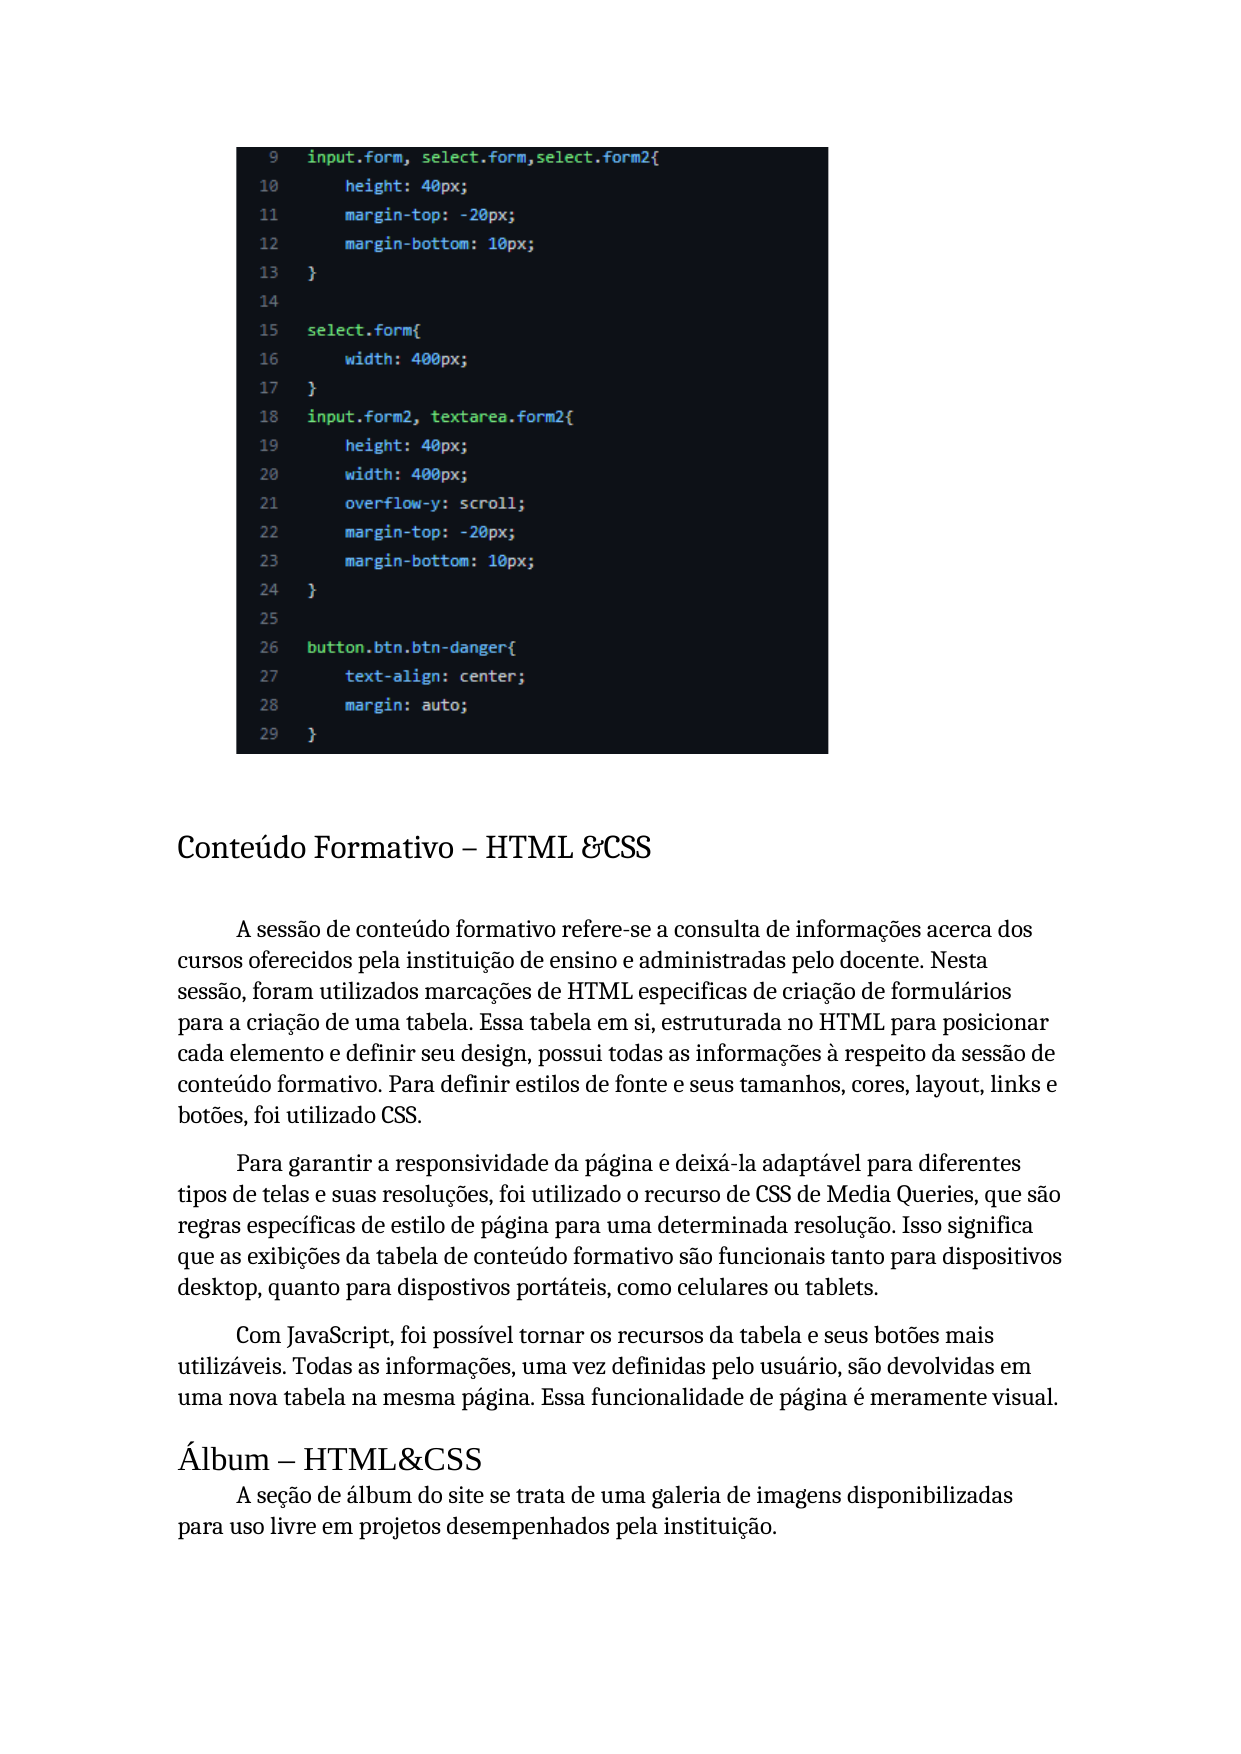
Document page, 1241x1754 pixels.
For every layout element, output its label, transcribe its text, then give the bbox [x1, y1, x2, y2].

subtitle Álbum – HTML&CSS [177, 1439, 1063, 1477]
picture [236, 147, 829, 754]
text A seção de álbum do site se trata de uma galeria de imagens disponibilizadas para uso livre em projetos desempenhados pela instituição. [177, 1481, 1063, 1540]
text A sessão de conteúdo formativo refere-se a consulta de informações acerca dos cursos oferecidos pela instituição de ensino e administradas pelo docente. Nesta sessão, foram utilizados marcações de HTML especificas de criação de formulários para a criação de uma tabela. Essa tabela em si, estruturada no HTML para posicionar cada elemento e definir seu design, possui todas as informações à respeito da sessão de conteúdo formativo. Para definir estilos de fonte e seus tamanhos, cores, layout, links e botões, foi utilizado CSS. [177, 915, 1063, 1130]
text Com JavaScript, foi possível tornar os recursos da tabela e seus botões mais utilizáveis. Todas as informações, uma vez definidas pelo usuário, são devolvidas em uma nova tabela na mesma página. Essa funcionalidade de página é meramente visual. [177, 1321, 1063, 1412]
text Para garantir a responsividade da página e deixá-la adaptável para diferentes tipos de telas e suas resoluções, foi utilizado o recurso de CSS de Media Queries, que são regras específicas de estilo de página para uma determinada resolução. Isso significa que as exibições da tabela de conteúdo formativo são funcionais tanto para dispositivos desktop, quanto para dispostivos portáteis, como celulares ou tablets. [177, 1149, 1063, 1302]
subtitle Conteúdo Formativo – HTML &CSS [177, 829, 1063, 867]
